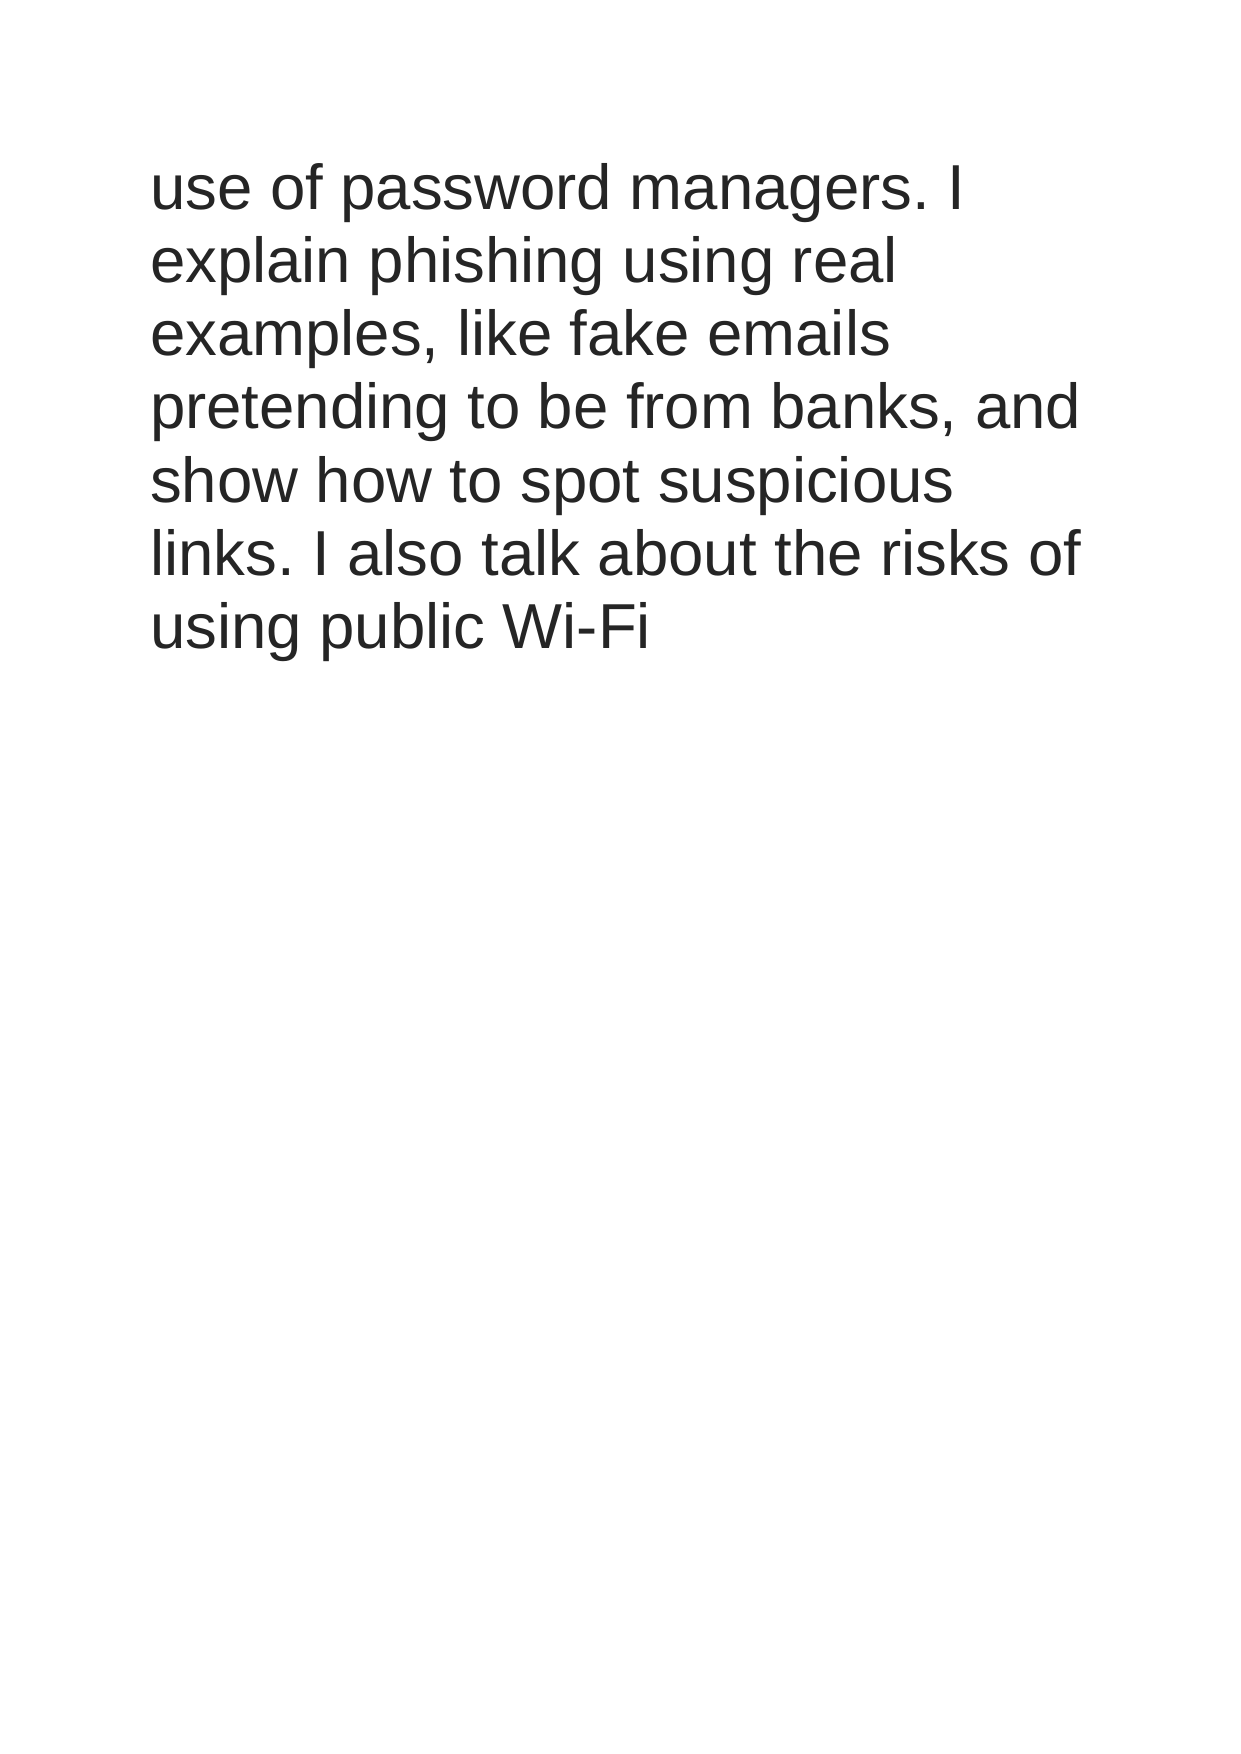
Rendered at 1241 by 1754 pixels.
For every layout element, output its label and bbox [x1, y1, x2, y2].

text [150, 150, 1090, 735]
